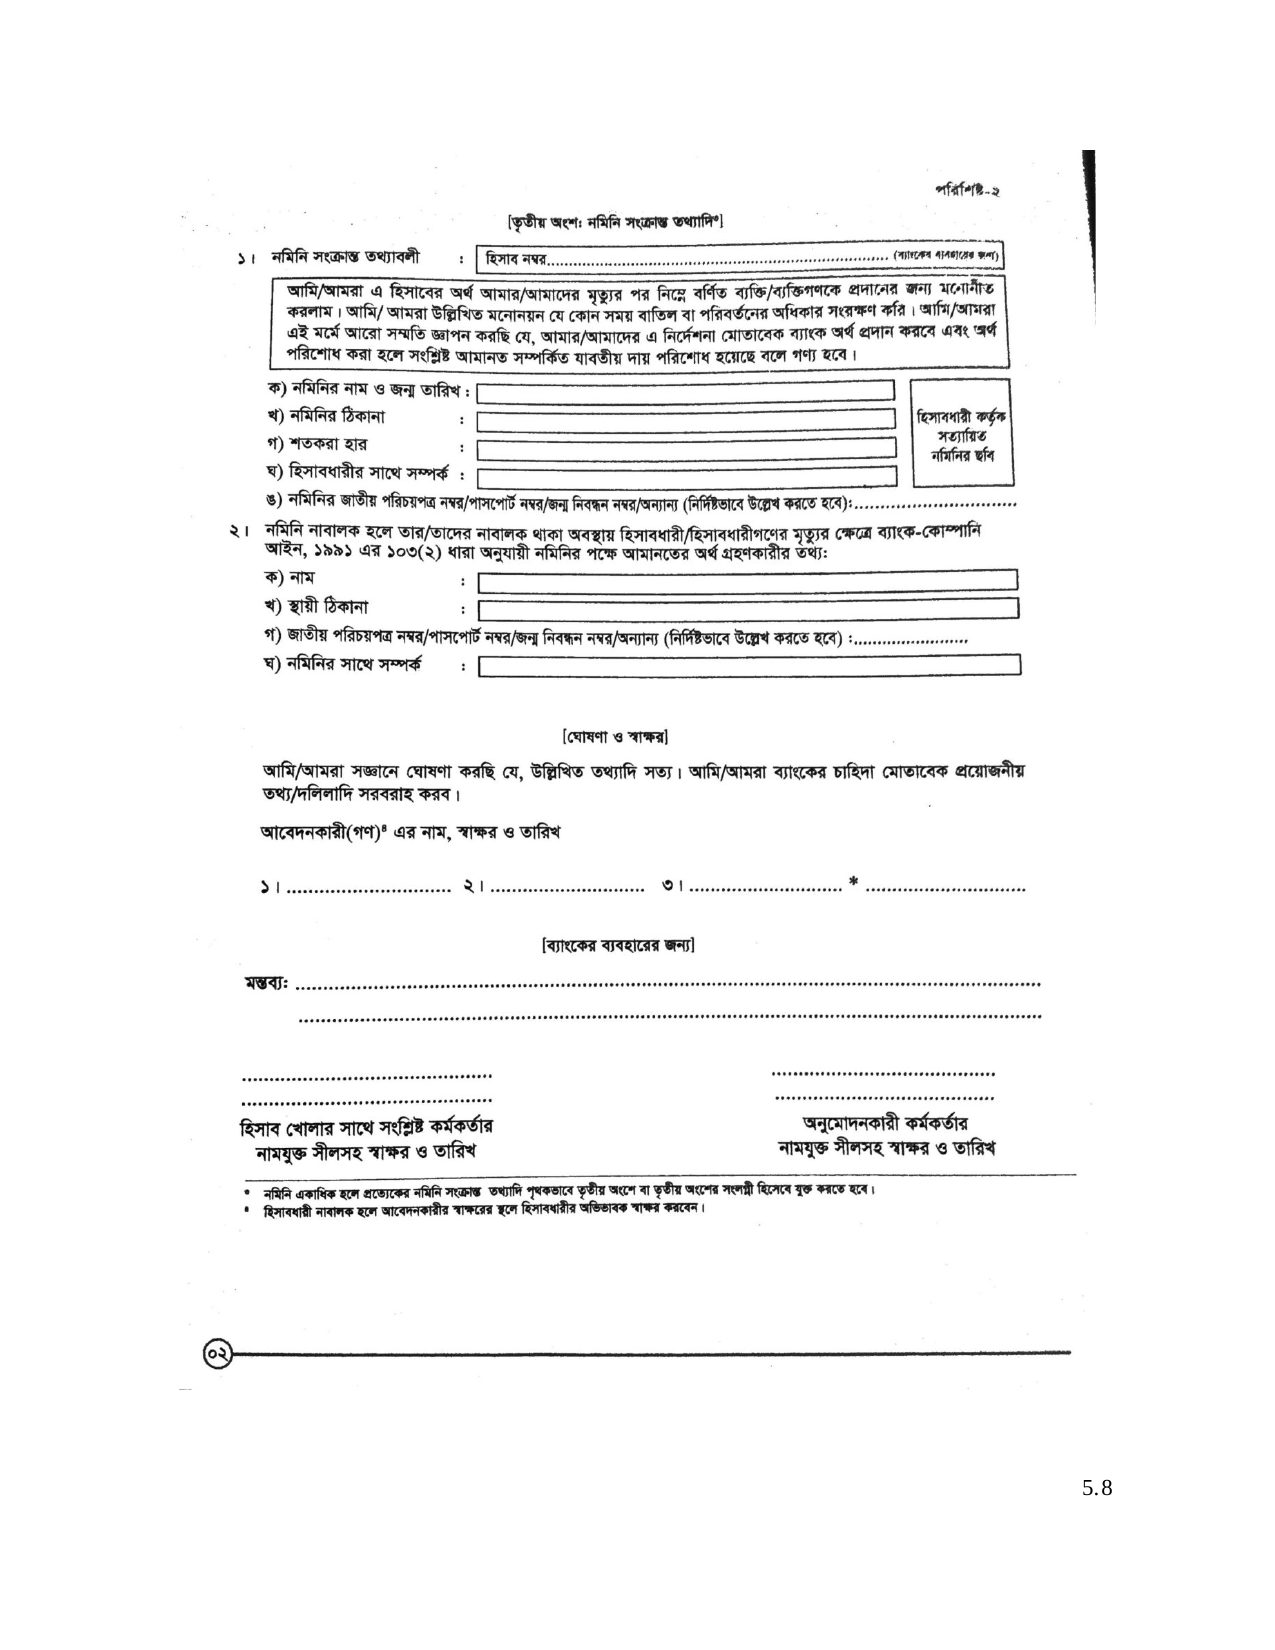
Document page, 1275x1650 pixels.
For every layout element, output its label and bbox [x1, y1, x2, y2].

picture [179, 150, 1096, 1390]
